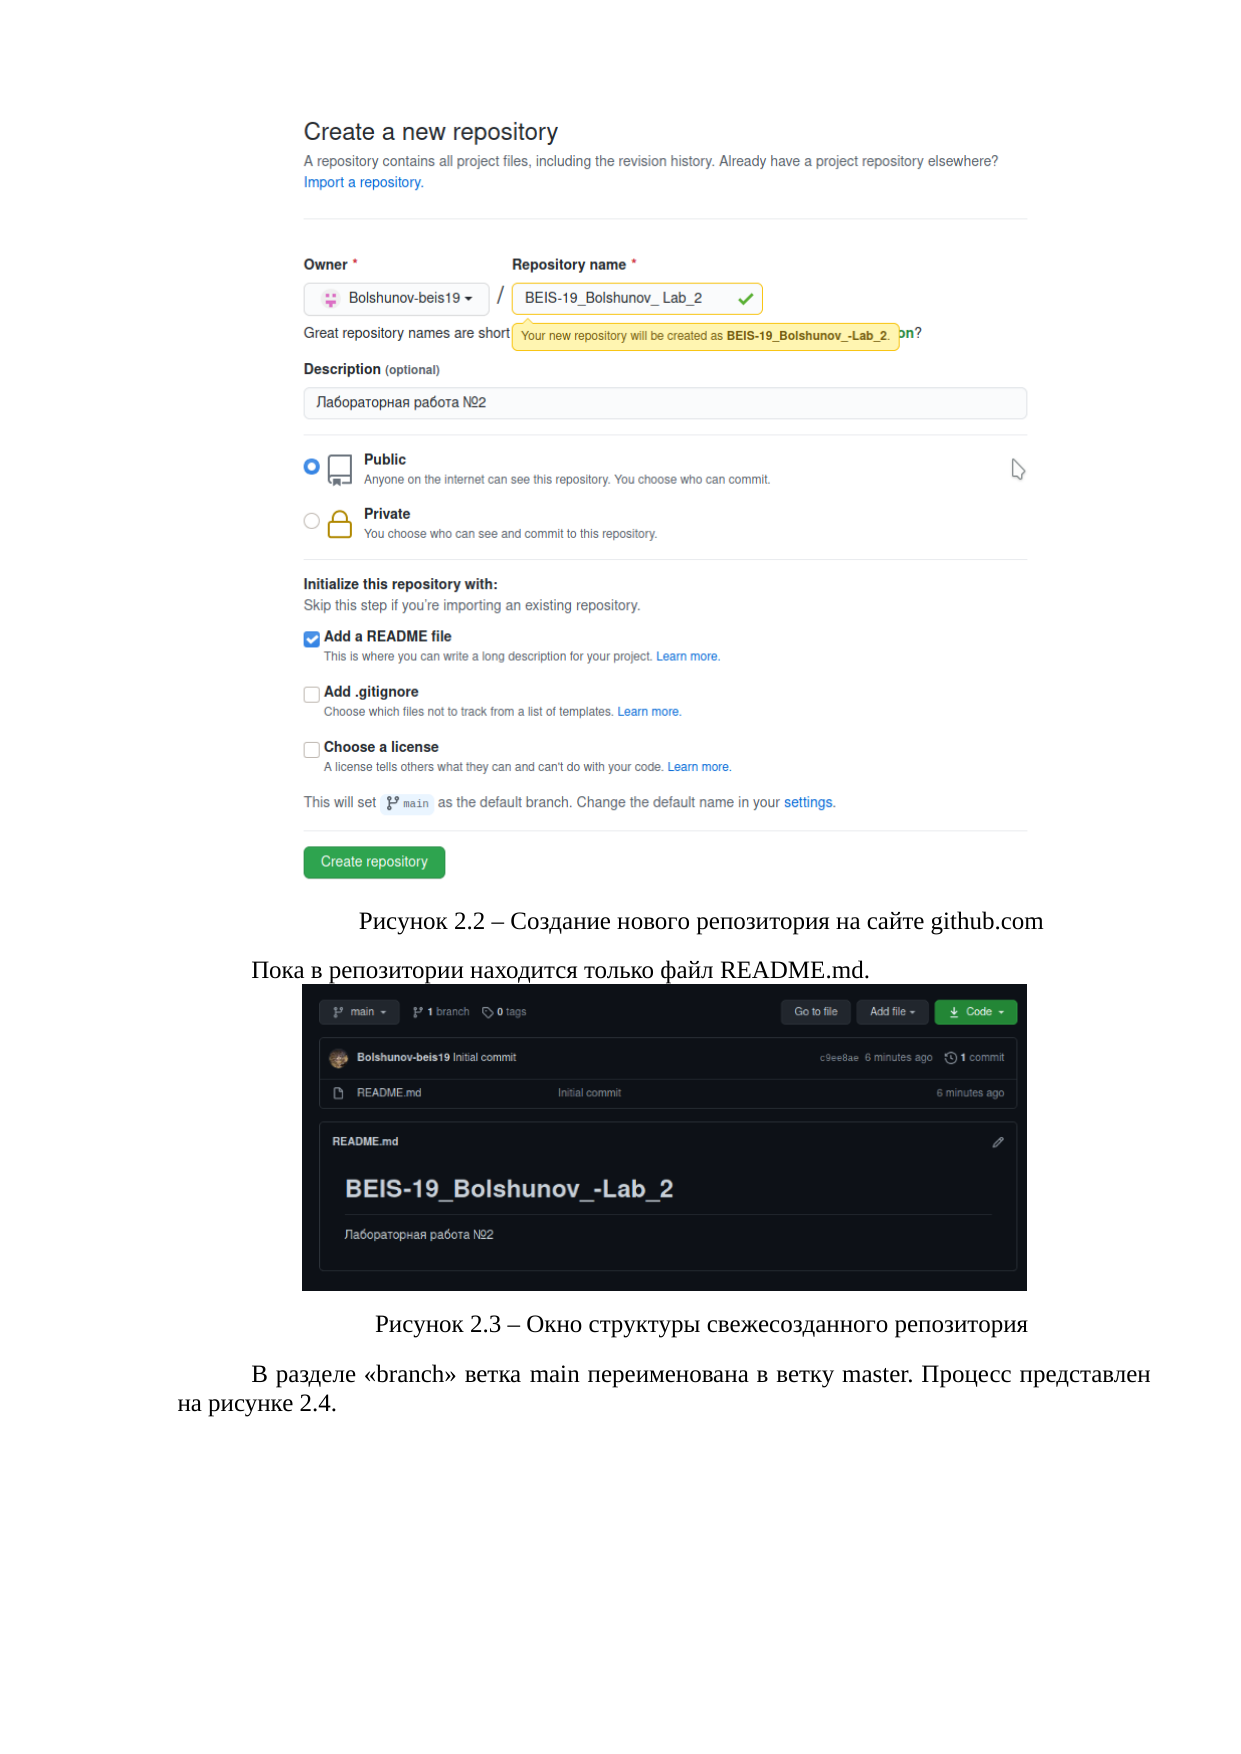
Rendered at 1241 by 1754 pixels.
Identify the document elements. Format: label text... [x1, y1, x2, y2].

text Пока в репозитории находится только файл README.md. [177, 955, 1152, 984]
picture [302, 984, 1027, 1291]
picture [296, 118, 1033, 887]
text В разделе «branch» ветка main переименована в ветку master. Процесс представлен на рисунке 2.4. [177, 1359, 1152, 1417]
